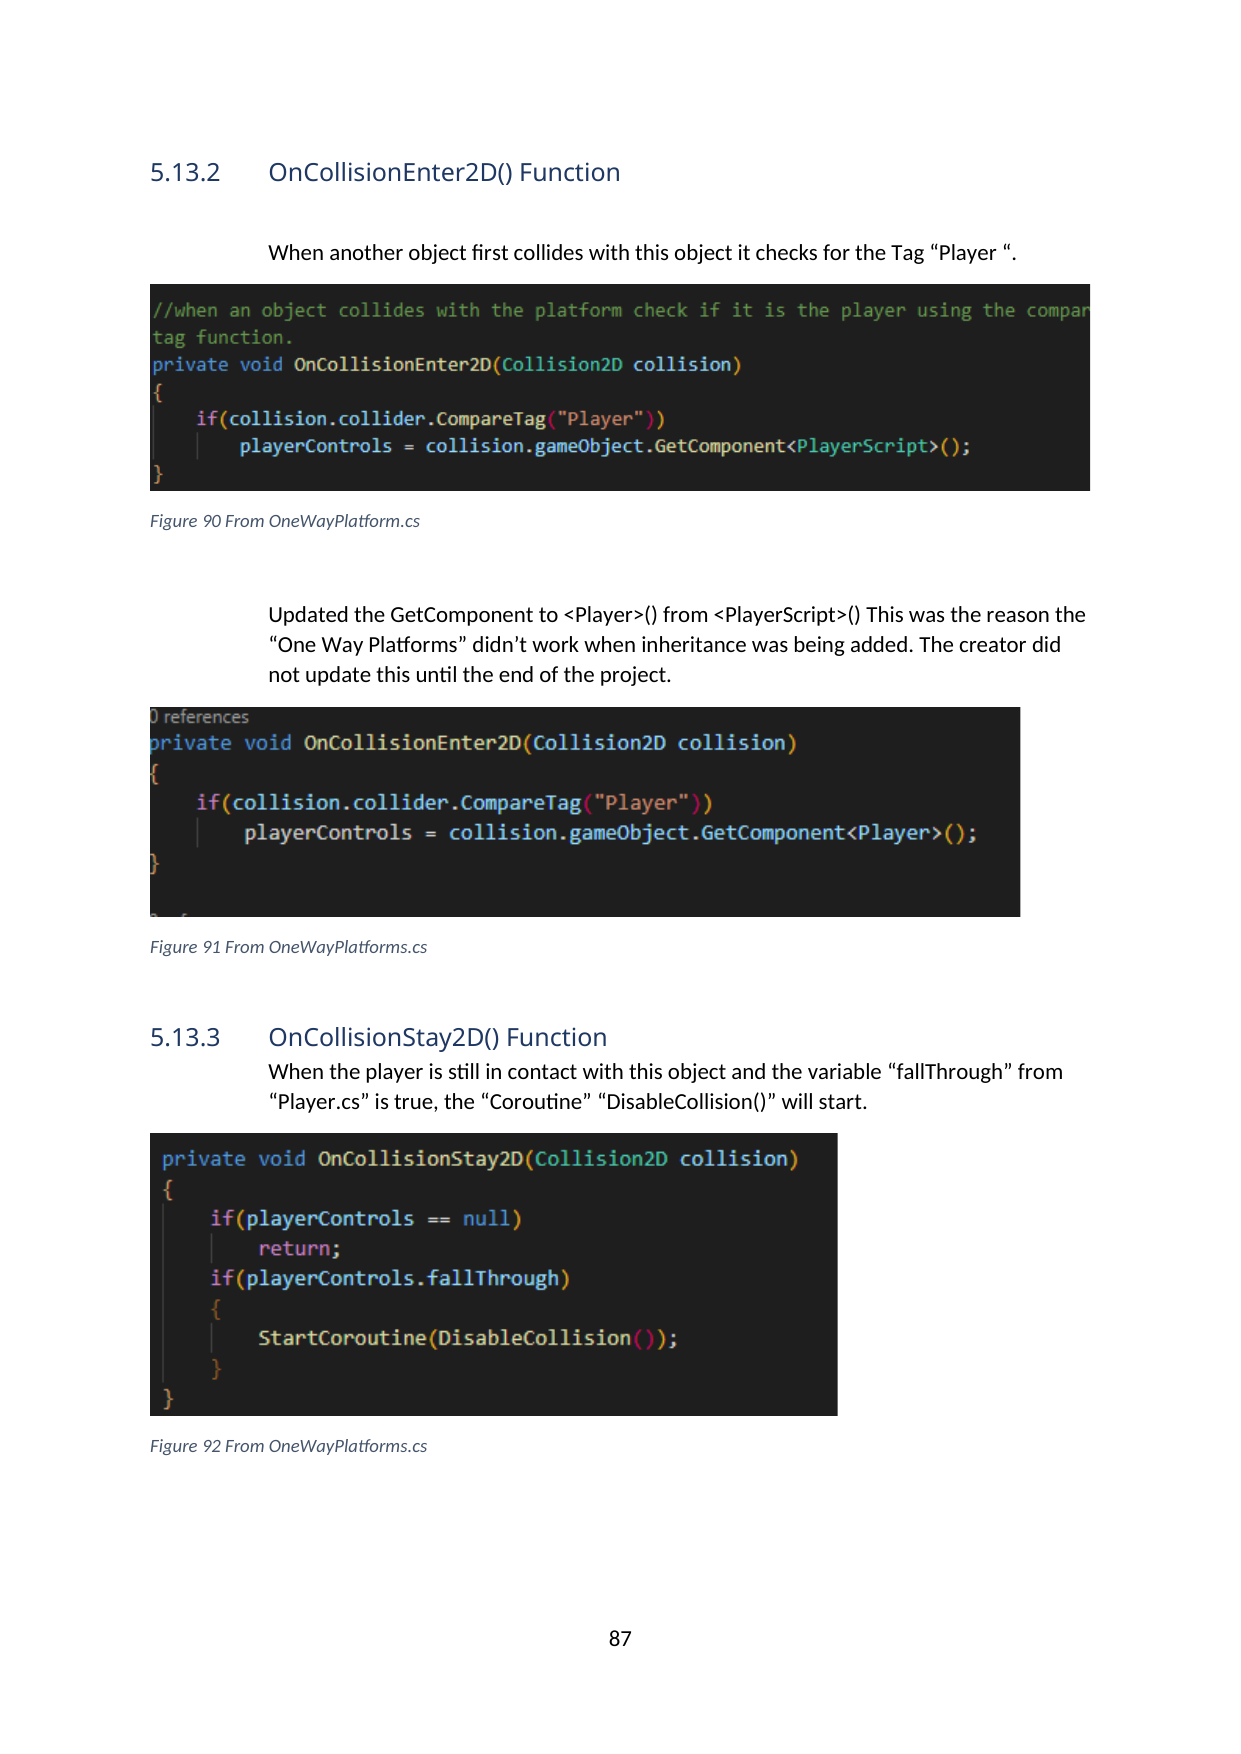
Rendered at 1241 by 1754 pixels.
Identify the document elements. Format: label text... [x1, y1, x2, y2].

picture [150, 707, 1021, 917]
text Updated the GetComponent to <Player>() from <PlayerScript>() This was the reason the “One Way Platforms” didn’t work when inheritance was being added. The creator did not update this until the end of the project. [268, 600, 1090, 688]
subtitle 5.13.2 OnCollisionEnter2D() Function [150, 154, 1090, 188]
picture [150, 284, 1091, 491]
text When another object first collides with this object it checks for the Tag “Player “. [268, 238, 1090, 266]
subtitle 5.13.3 OnCollisionStay2D() Function [150, 1020, 1090, 1054]
text When the player is still in contact with this object and the variable “fallThrough” from “Player.cs” is true, the “Coroutine” “DisableCollision()” will start. [268, 1057, 1090, 1115]
picture [150, 1133, 838, 1416]
